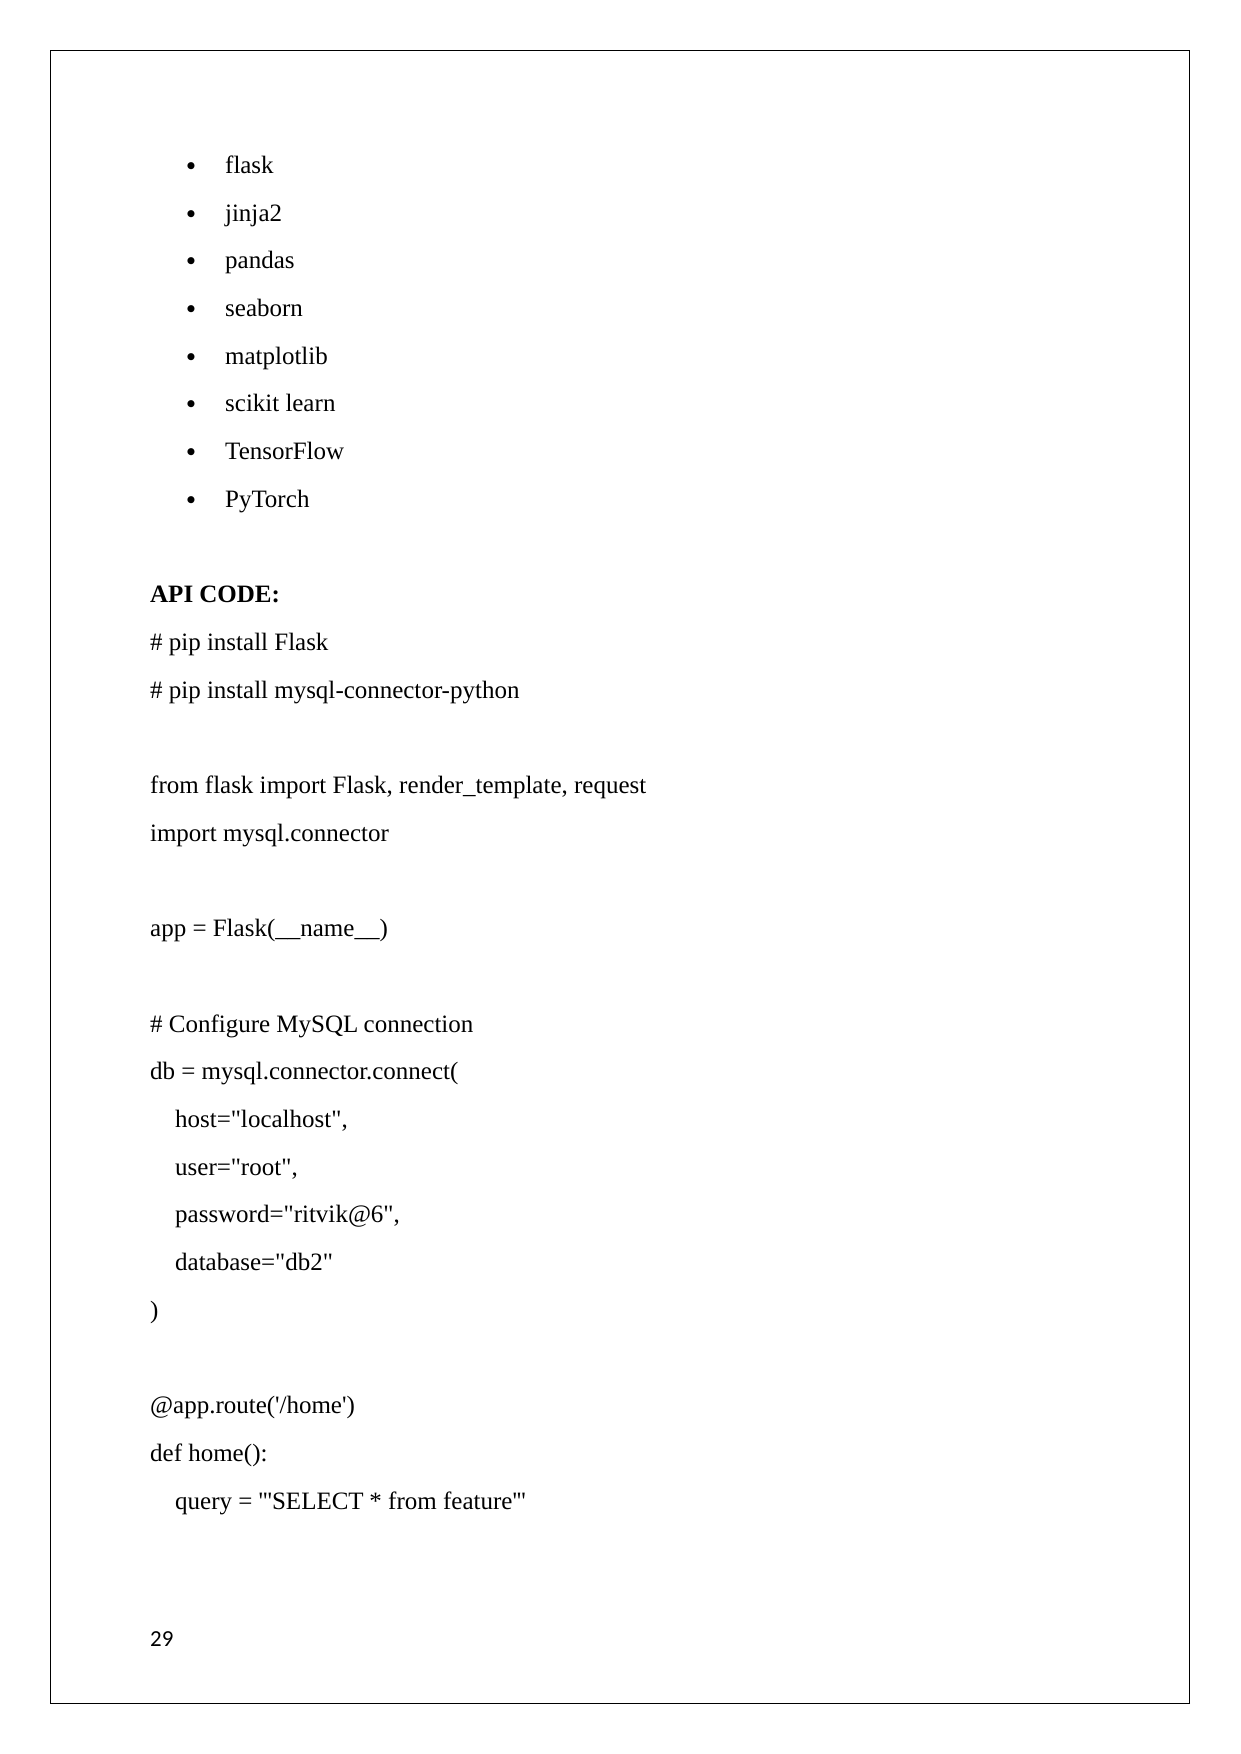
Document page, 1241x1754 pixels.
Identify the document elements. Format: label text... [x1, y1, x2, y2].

text db = mysql.connector.connect( [150, 1056, 1090, 1085]
list PyTorch [187, 484, 1090, 513]
list seaborn [187, 293, 1090, 322]
list matplotlib [187, 341, 1090, 369]
text database="db2" [150, 1247, 1090, 1276]
list scikit learn [187, 388, 1090, 417]
text user="root", [150, 1152, 1090, 1181]
list pandas [187, 245, 1090, 274]
text query = '''SELECT * from feature''' [150, 1486, 1090, 1514]
text password="ritvik@6", [150, 1199, 1090, 1228]
list flask [187, 150, 1090, 179]
text host="localhost", [150, 1104, 1090, 1133]
list TensorFlow [187, 436, 1090, 465]
text app = Flask(__name__) [150, 913, 1090, 942]
text ) [150, 1295, 1090, 1324]
text def home(): [150, 1438, 1090, 1467]
text import mysql.connector [150, 818, 1090, 847]
text # Configure MySQL connection [150, 1009, 1090, 1037]
text # pip install Flask [150, 627, 1090, 656]
list jinja2 [187, 198, 1090, 226]
text API CODE: [150, 579, 1090, 608]
text # pip install mysql-connector-python [150, 675, 1090, 703]
text from flask import Flask, render_template, request [150, 770, 1090, 799]
text @app.route('/home') [150, 1390, 1090, 1419]
